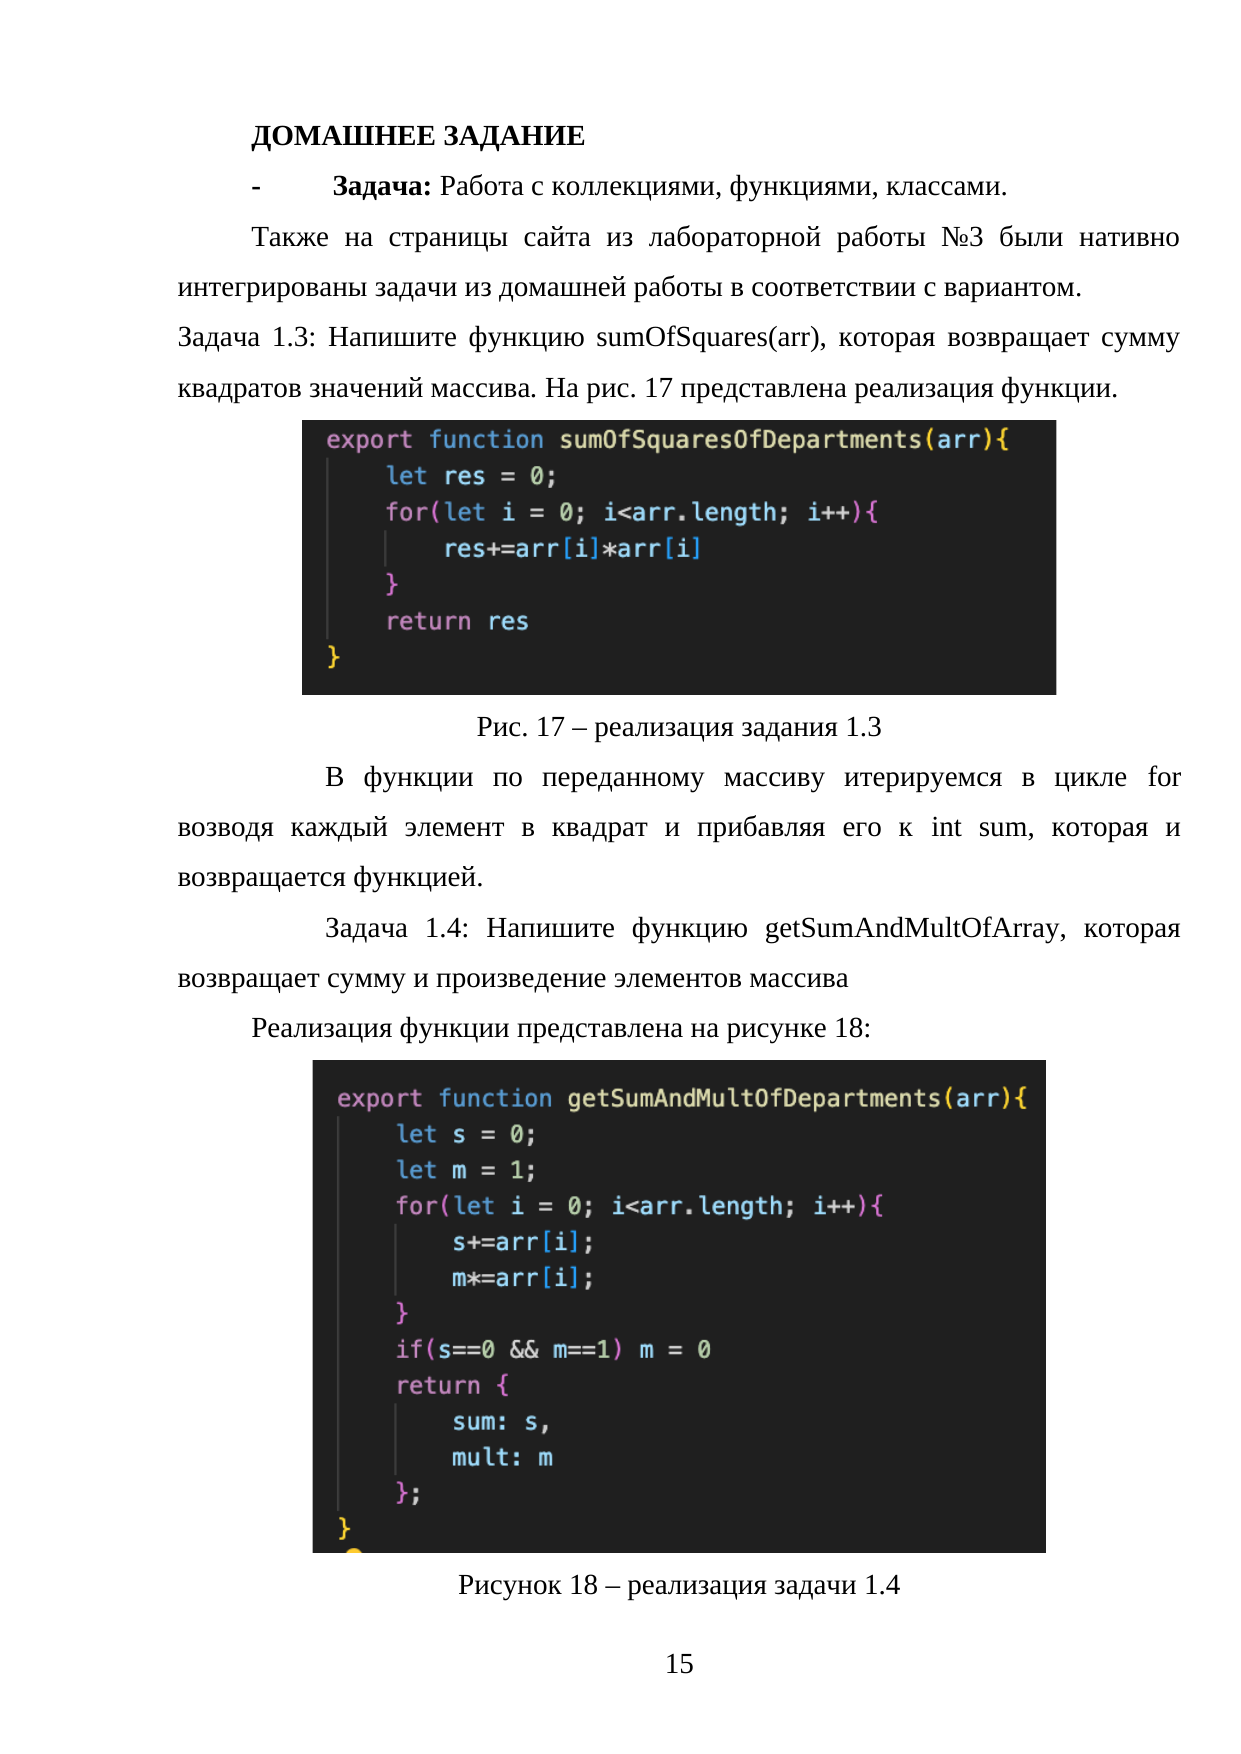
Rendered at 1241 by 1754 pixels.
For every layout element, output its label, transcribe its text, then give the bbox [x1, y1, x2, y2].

picture [302, 420, 1057, 695]
subtitle ДОМАШНЕЕ ЗАДАНИЕ [177, 118, 1181, 152]
text Задача 1.4: Напишите функцию getSumAndMultOfArray, которая возвращает сумму и произведение элементов массива [177, 910, 1181, 994]
text Также на страницы сайта из лабораторной работы №3 были нативно интегрированы задачи из домашней работы в соответствии с вариантом. [177, 219, 1181, 303]
list Задача: Работа с коллекциями, функциями, классами. [177, 168, 1181, 202]
text Рисунок 18 – реализация задачи 1.4 [177, 1567, 1181, 1600]
text В функции по переданному массиву итерируемся в цикле for возводя каждый элемент в квадрат и прибавляя его к int sum, которая и возвращается функцией. [177, 759, 1181, 893]
text Задача 1.3: Напишите функцию sumOfSquares(arr), которая возвращает сумму квадратов значений массива. На рис. 17 представлена реализация функции. [177, 319, 1181, 403]
picture [312, 1060, 1046, 1553]
text Рис. 17 – реализация задания 1.3 [177, 709, 1181, 742]
text Реализация функции представлена на рисунке 18: [177, 1011, 1181, 1044]
